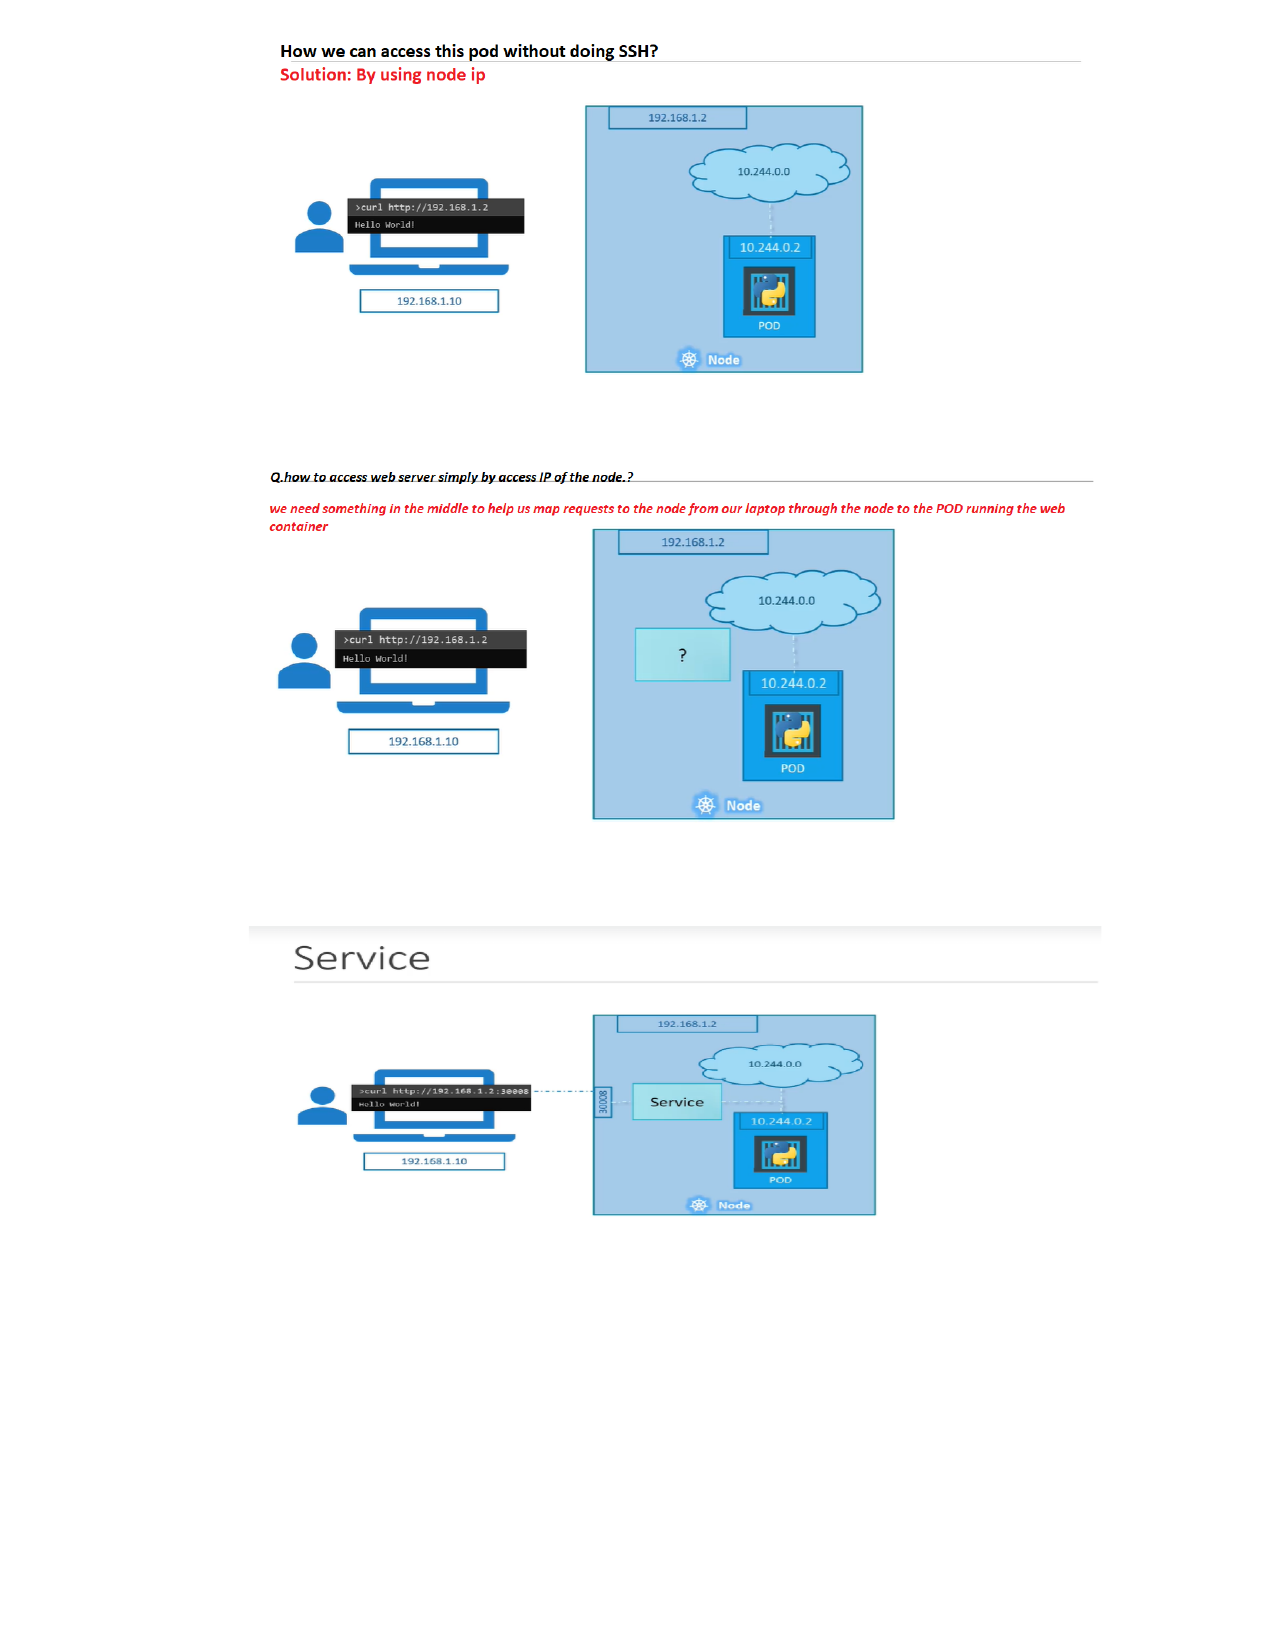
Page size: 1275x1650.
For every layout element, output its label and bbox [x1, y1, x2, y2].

picture [266, 37, 1085, 375]
picture [256, 452, 1094, 849]
picture [248, 926, 1102, 1240]
